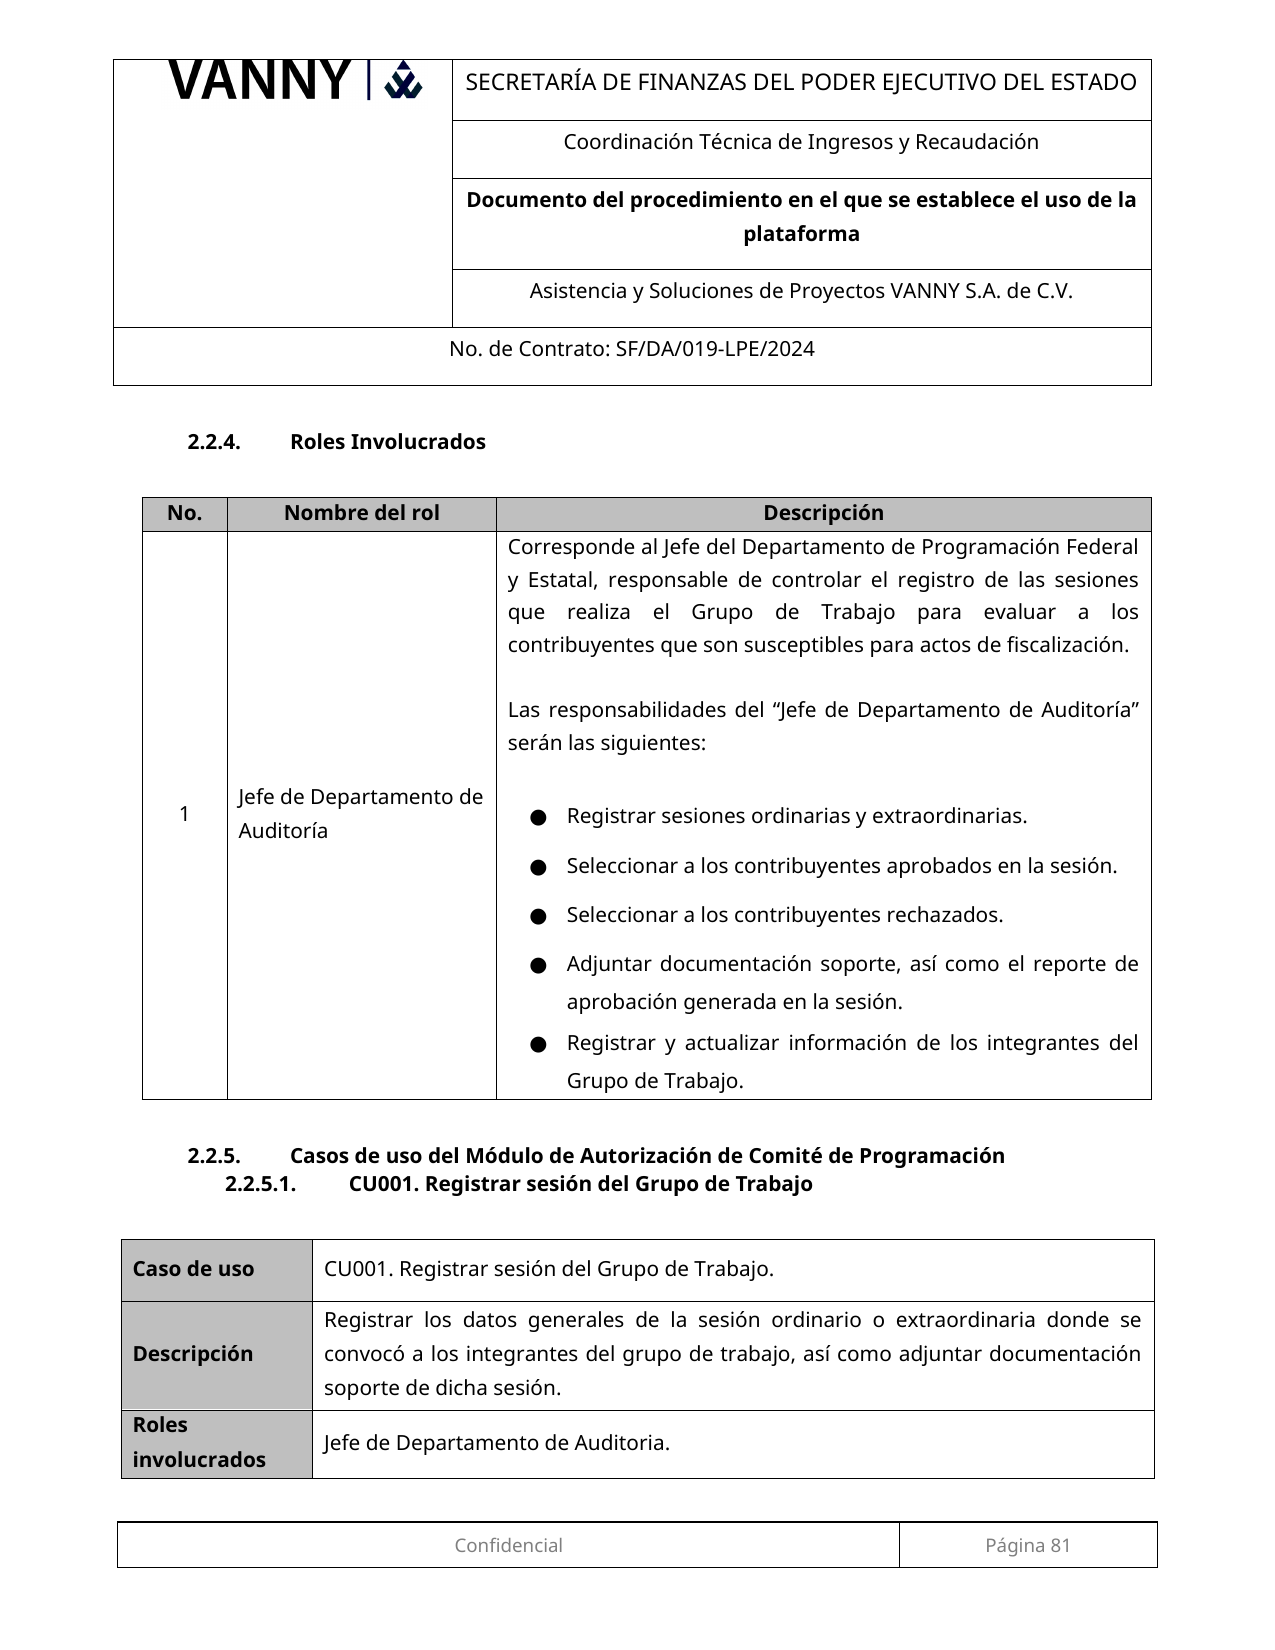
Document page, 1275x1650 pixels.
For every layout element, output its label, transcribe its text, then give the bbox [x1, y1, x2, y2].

list CU001. Registrar sesión del Grupo de Trabajo [225, 1169, 1162, 1198]
table_header Caso de uso [122, 1240, 312, 1301]
picture [160, 60, 428, 110]
table_cell 1 [143, 532, 227, 1099]
table_header No. [143, 498, 227, 531]
table_cell Descripción [122, 1302, 312, 1409]
table_cell Jefe de Departamento de Auditoria. [313, 1411, 1154, 1478]
table_cell Jefe de Departamento de Auditoría [228, 532, 496, 1099]
table_cell Corresponde al Jefe del Departamento de Programación Federal y Estatal, responsable de controlar el registro de las sesiones que realiza el Grupo de Trabajo para evaluar a los contribuyentes que son susceptibles para actos de fiscalización. Las responsabilidades del “Jefe de Departamento de Auditoría” serán las siguientes: Registrar sesiones ordinarias y extraordinarias. Seleccionar a los contribuyentes aprobados en la sesión. Seleccionar a los contribuyentes rechazados. Adjuntar documentación soporte, así como el reporte de aprobación generada en la sesión. Registrar y actualizar información de los integrantes del Grupo de Trabajo. [497, 532, 1151, 1099]
table_header Descripción [497, 498, 1151, 531]
list Roles Involucrados [187, 427, 1162, 456]
table_header CU001. Registrar sesión del Grupo de Trabajo. [313, 1240, 1154, 1301]
table_cell Roles involucrados [122, 1411, 312, 1478]
table_header Nombre del rol [228, 498, 496, 531]
list Casos de uso del Módulo de Autorización de Comité de Programación [187, 1141, 1162, 1169]
table_cell Registrar los datos generales de la sesión ordinario o extraordinaria donde se convocó a los integrantes del grupo de trabajo, así como adjuntar documentación soporte de dicha sesión. [313, 1302, 1154, 1409]
